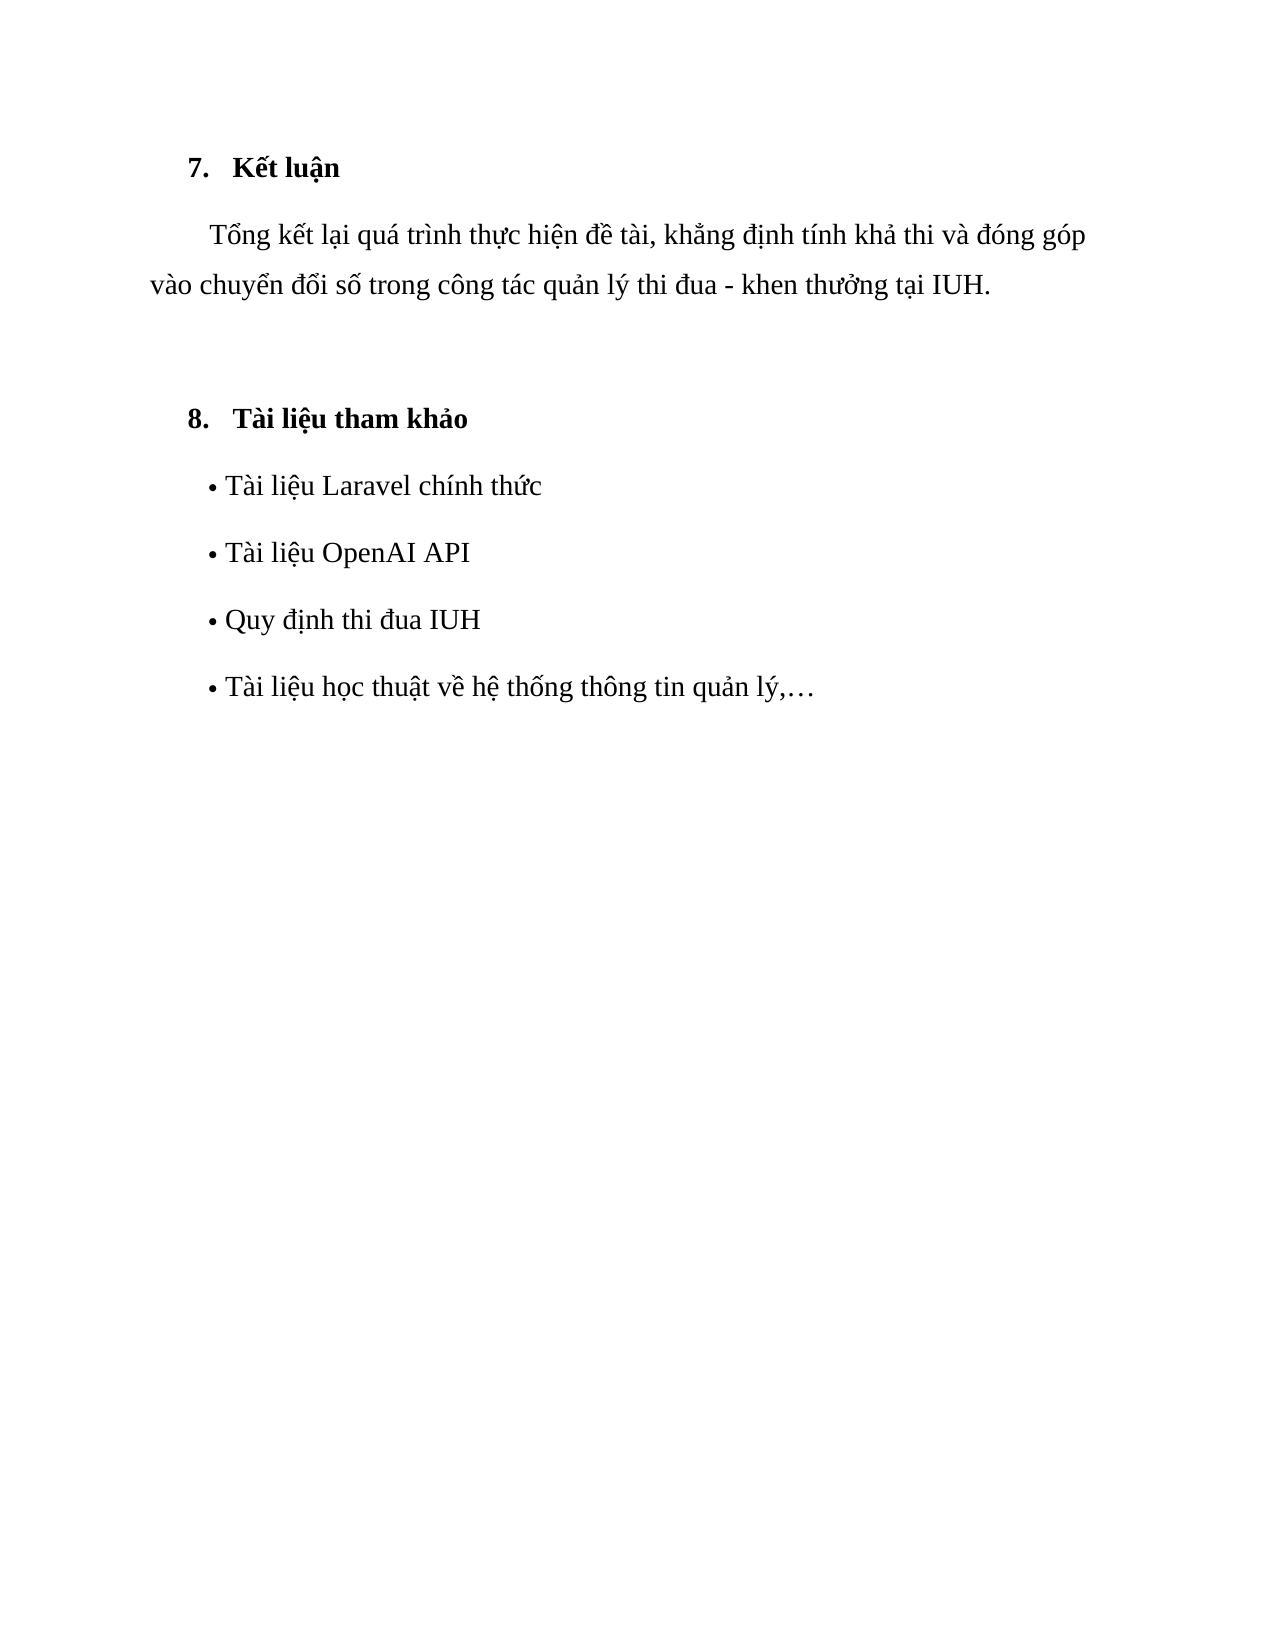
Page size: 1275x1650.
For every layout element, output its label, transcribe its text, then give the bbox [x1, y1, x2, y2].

list Tài liệu OpenAI API [150, 535, 1125, 569]
subtitle Kết luận [187, 150, 1125, 183]
subtitle Tài liệu tham khảo [187, 401, 1125, 435]
list Tài liệu học thuật về hệ thống thông tin quản lý,… [150, 669, 1125, 703]
list Tài liệu Laravel chính thức [150, 468, 1125, 502]
list Quy định thi đua IUH [150, 602, 1125, 636]
text Tổng kết lại quá trình thực hiện đề tài, khẳng định tính khả thi và đóng góp vào chuyển đổi số trong công tác quản lý thi đua - khen thưởng tại IUH. [150, 217, 1125, 301]
